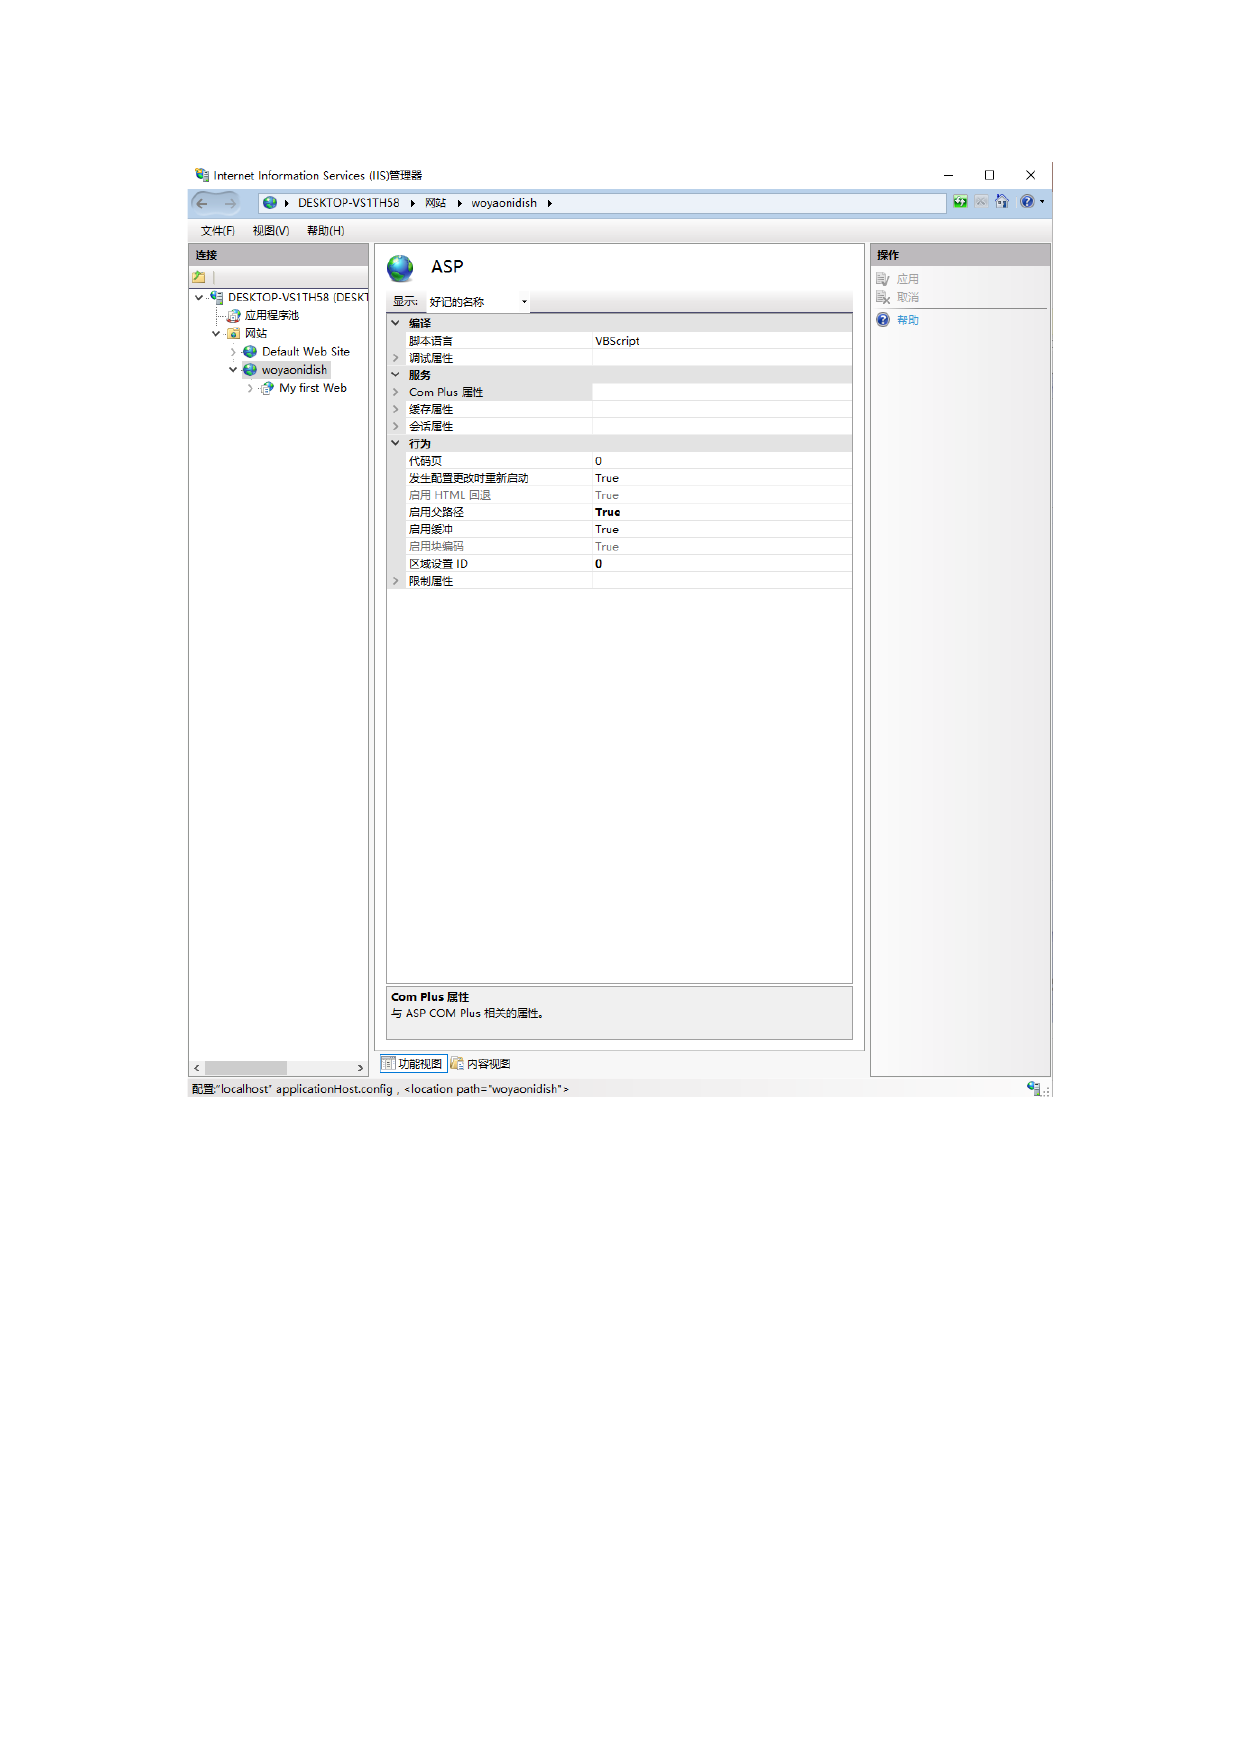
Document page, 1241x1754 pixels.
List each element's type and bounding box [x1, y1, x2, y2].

picture [187, 162, 1053, 1097]
